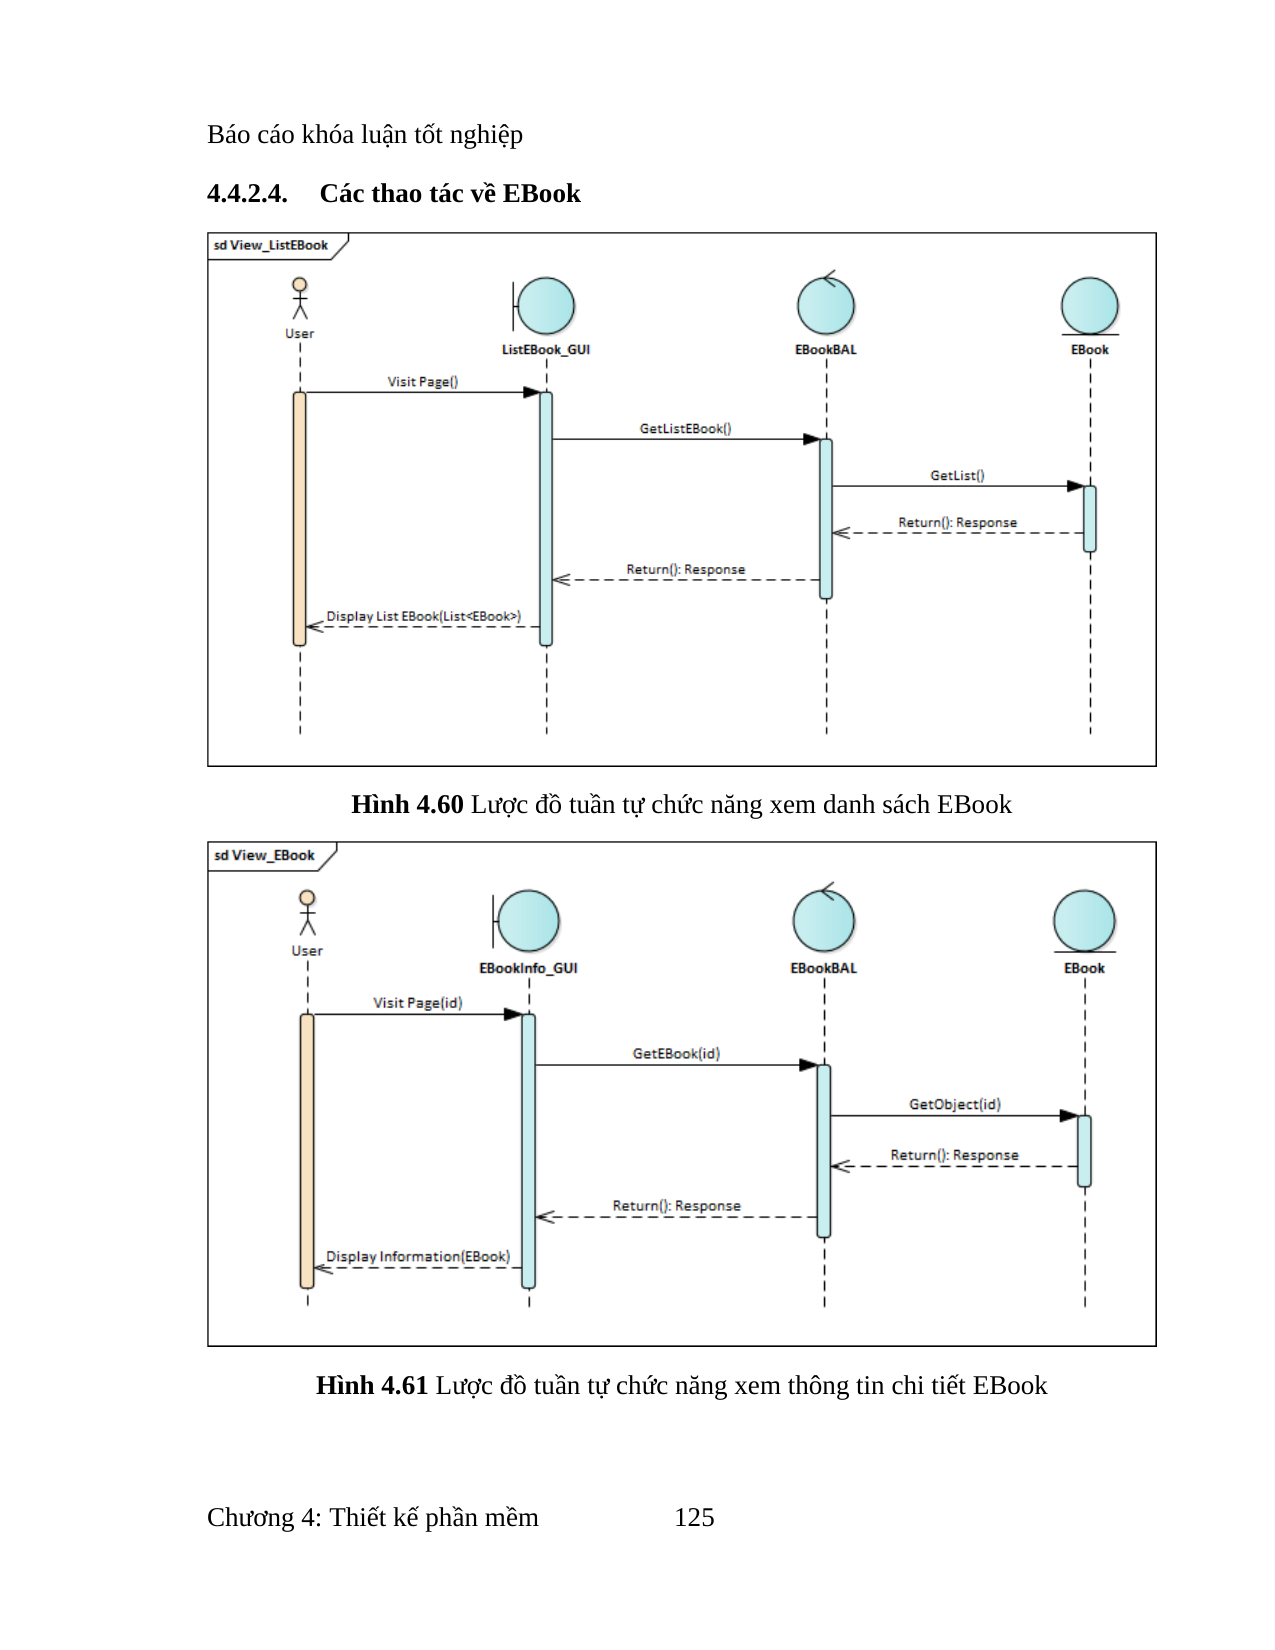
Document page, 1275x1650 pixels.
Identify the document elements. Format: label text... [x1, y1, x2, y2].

picture [206, 840, 1157, 1347]
picture [206, 231, 1157, 767]
text Hình 4.61 Lược đồ tuần tự chức năng xem thông tin chi tiết EBook [207, 1369, 1157, 1400]
subtitle Các thao tác về EBook [207, 177, 1157, 208]
text Hình 4.60 Lược đồ tuần tự chức năng xem danh sách EBook [207, 789, 1157, 820]
